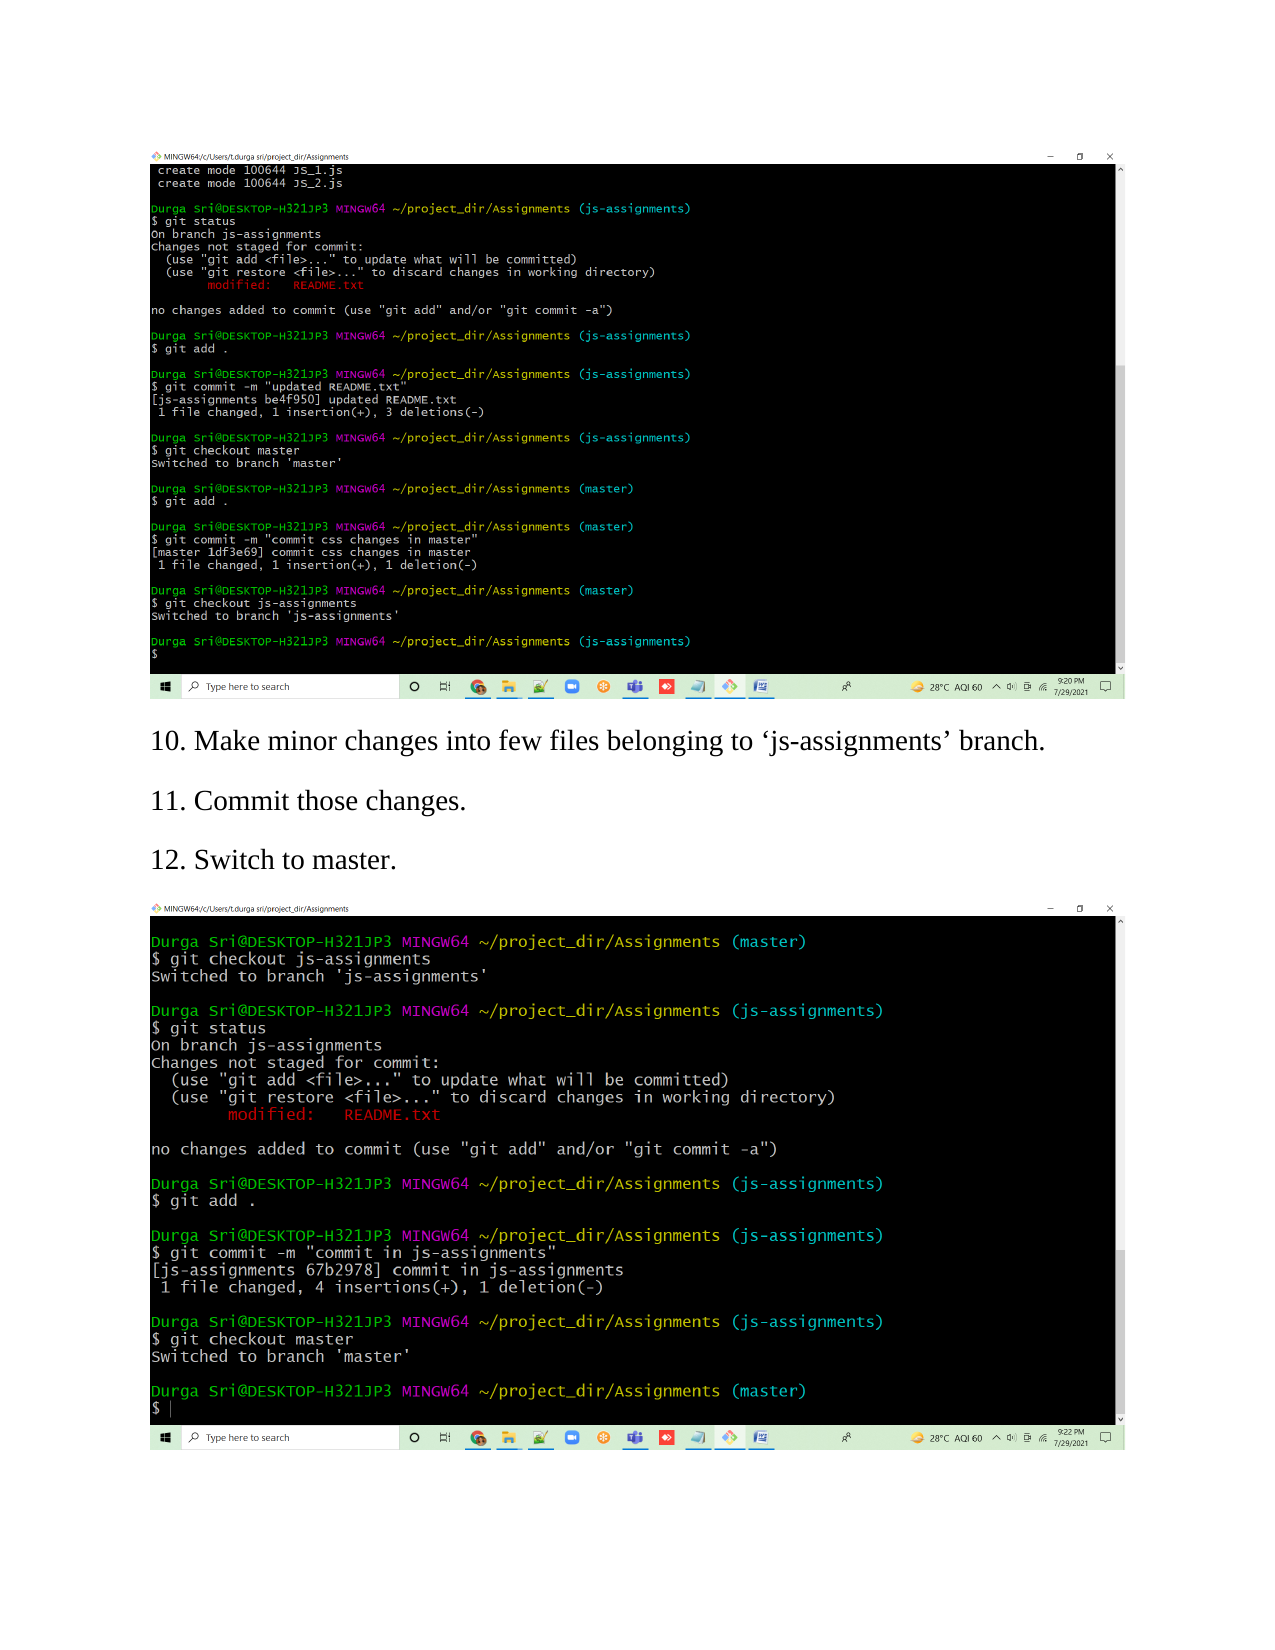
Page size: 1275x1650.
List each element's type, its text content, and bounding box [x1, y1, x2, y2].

text 12. Switch to master. [150, 842, 1125, 876]
text 11. Commit those changes. [150, 783, 1125, 816]
picture [150, 901, 1125, 1450]
picture [150, 150, 1125, 699]
text 10. Make minor changes into few files belonging to ‘js-assignments’ branch. [150, 723, 1125, 757]
